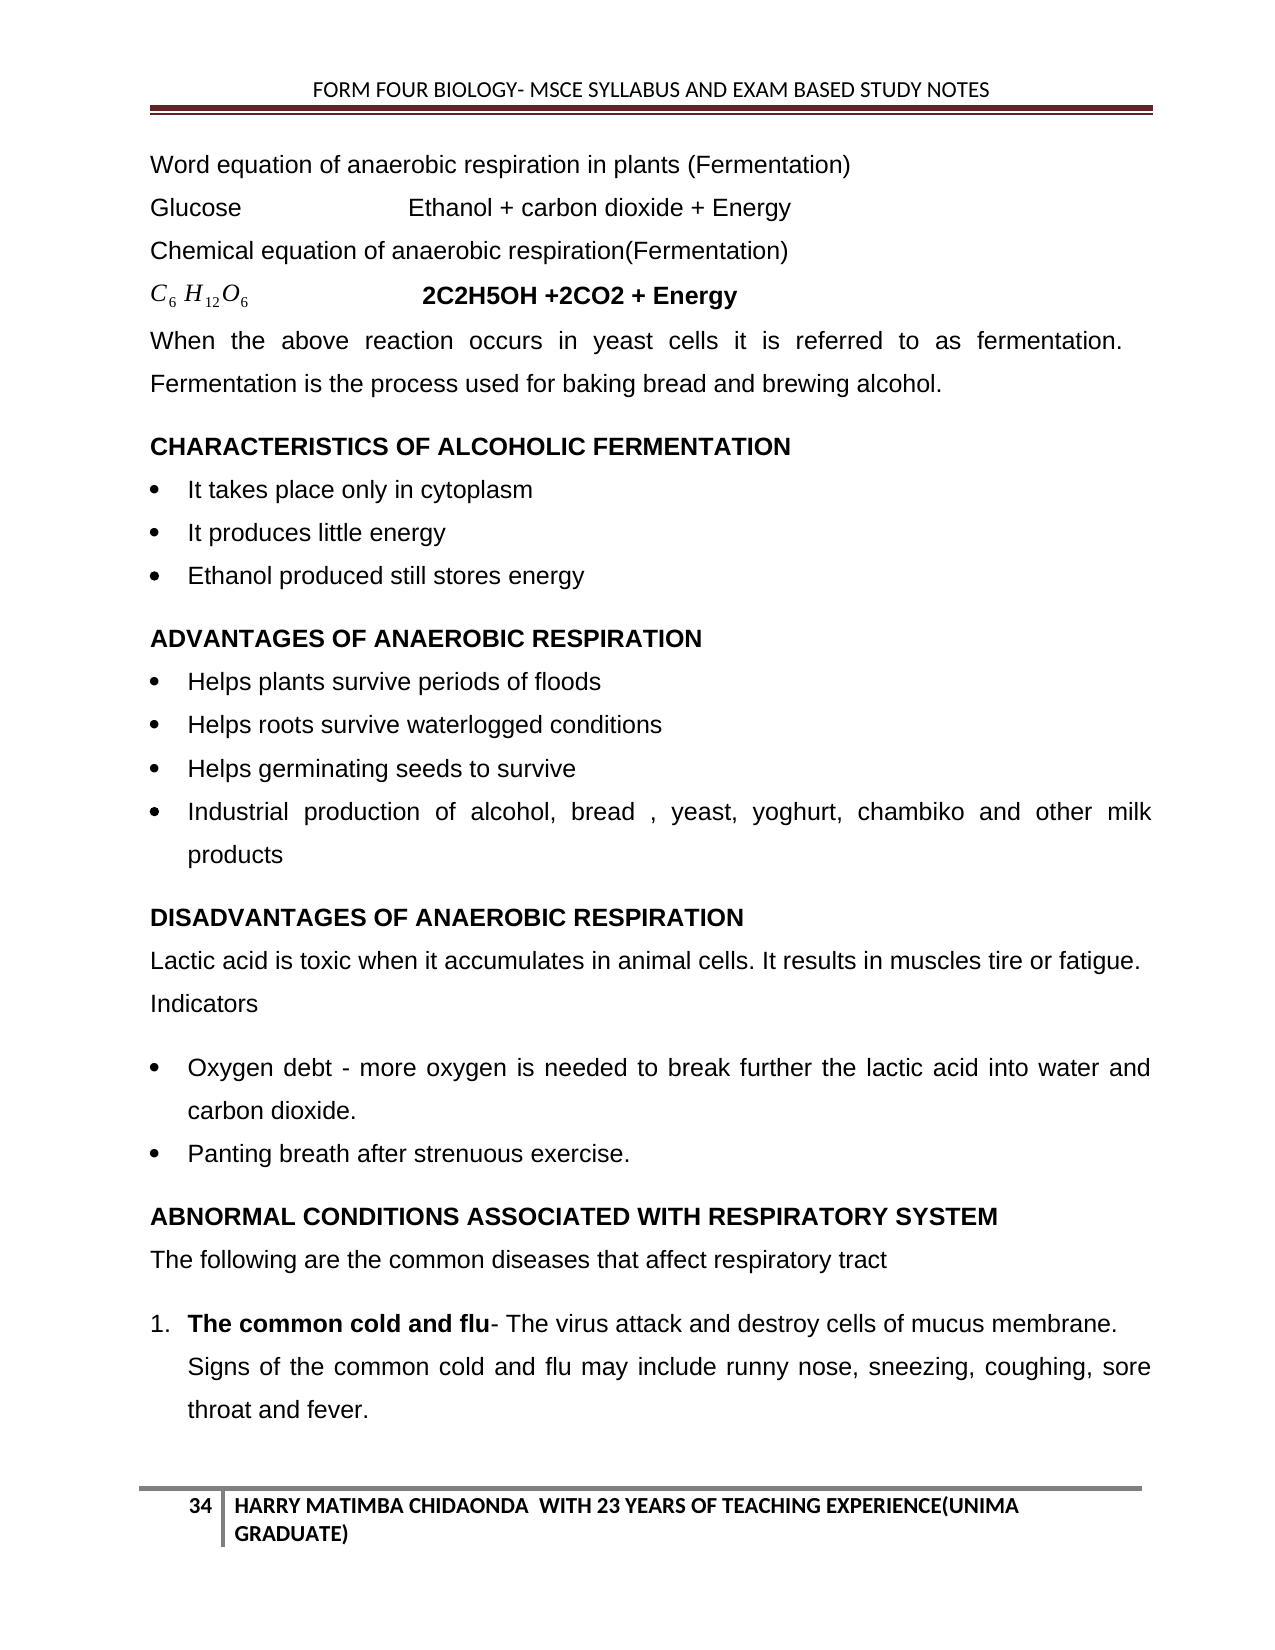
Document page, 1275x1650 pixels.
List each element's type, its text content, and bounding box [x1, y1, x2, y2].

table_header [139, 150, 1136, 432]
text ADVANTAGES OF ANAEROBIC RESPIRATION [150, 624, 1153, 653]
text DISADVANTAGES OF ANAEROBIC RESPIRATION [150, 903, 1153, 932]
table_header Helps plants survive periods of floods Helps roots survive waterlogged conditions Helps germinating seeds to survive Industrial production of alcohol, bread , yeast, yoghurt, chambiko and other milk products [139, 667, 1164, 903]
text CHARACTERISTICS OF ALCOHOLIC FERMENTATION [150, 432, 1153, 460]
text ABNORMAL CONDITIONS ASSOCIATED WITH RESPIRATORY SYSTEM [150, 1202, 1153, 1231]
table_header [139, 1245, 1164, 1458]
table_header It takes place only in cytoplasm It produces little energy Ethanol produced still stores energy [139, 475, 1164, 624]
table_header Lactic acid is toxic when it accumulates in animal cells. It results in muscles tire or fatigue. Indicators Oxygen debt - more oxygen is needed to break further the lactic acid into water and carbon dioxide. Panting breath after strenuous exercise. [139, 946, 1164, 1202]
